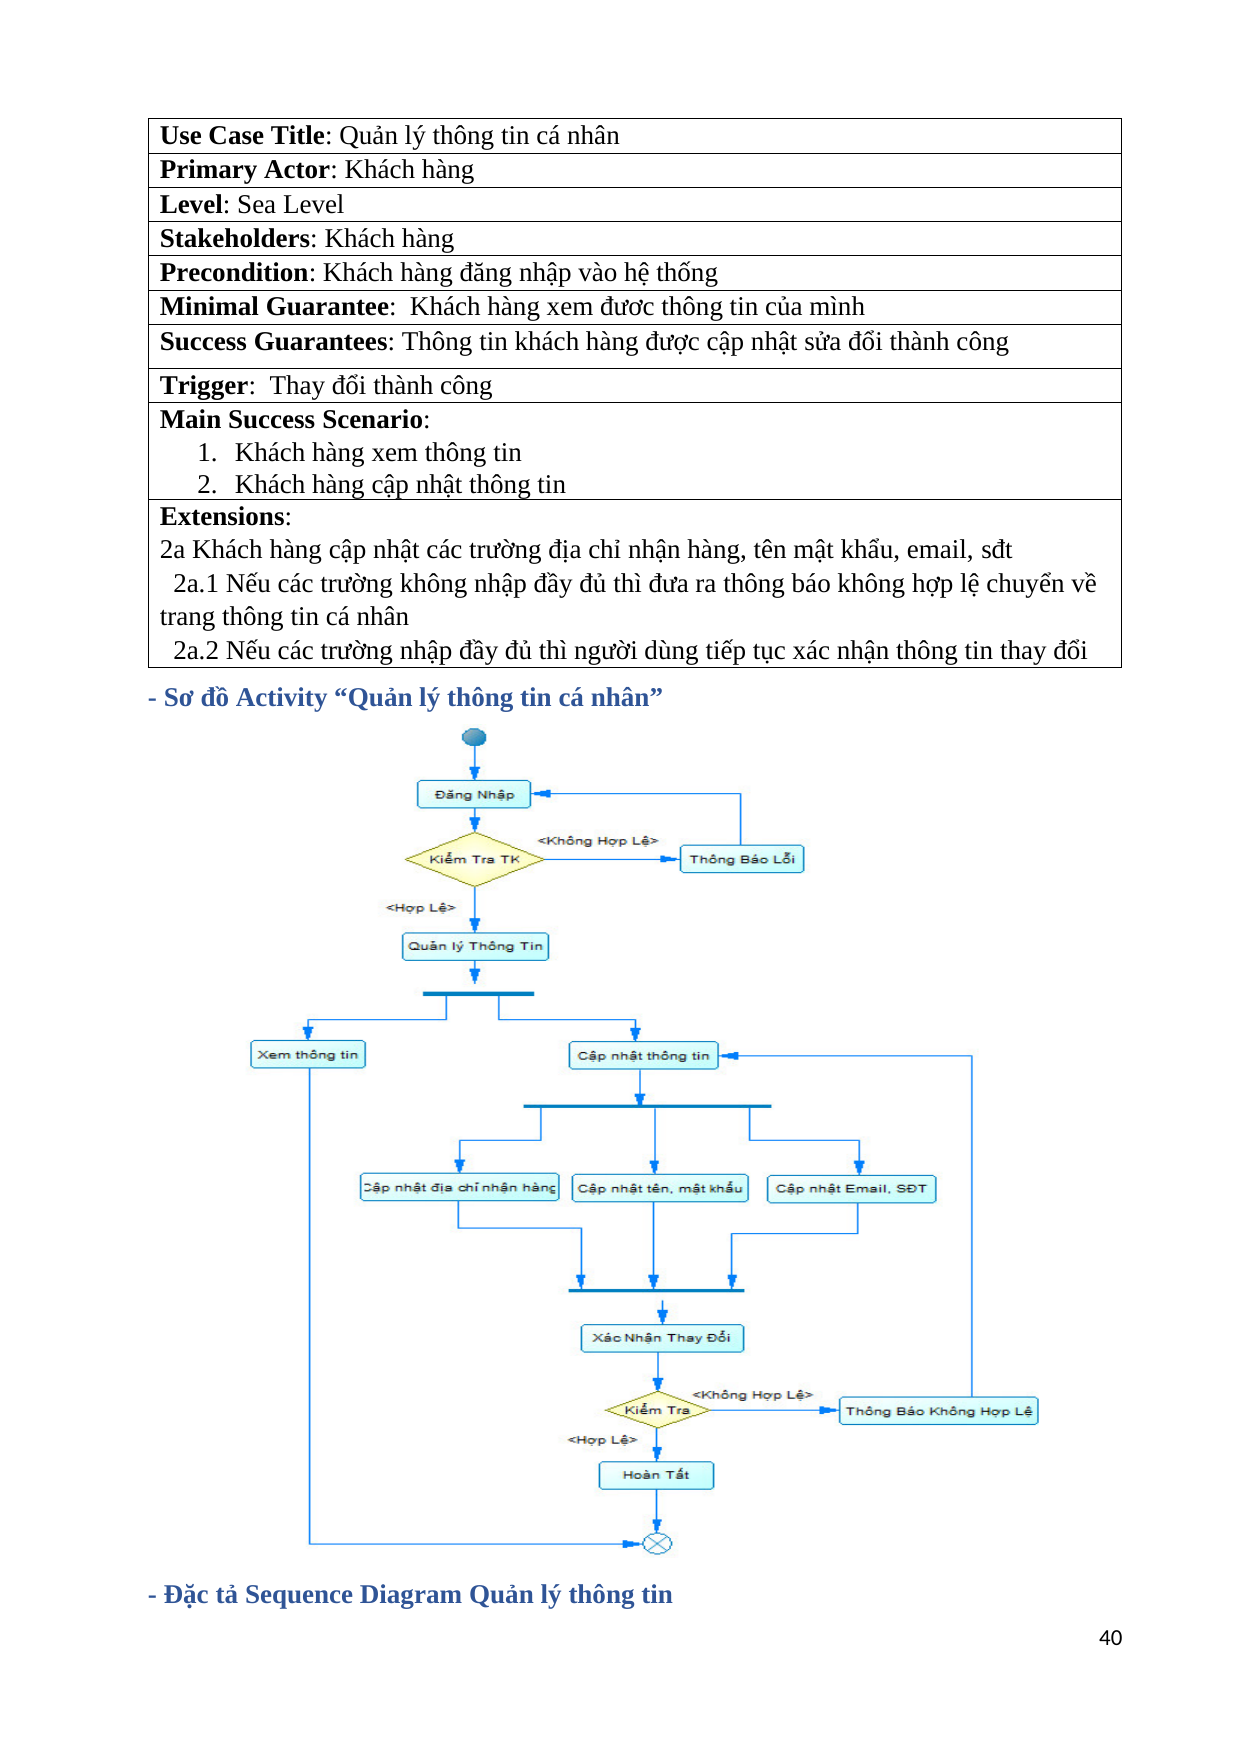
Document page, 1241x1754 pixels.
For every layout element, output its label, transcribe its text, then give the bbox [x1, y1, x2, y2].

table_cell Trigger: Thay đổi thành công [149, 369, 1121, 402]
table_cell Main Success Scenario: Khách hàng xem thông tin Khách hàng cập nhật thông tin [149, 403, 1121, 499]
table_cell Primary Actor: Khách hàng [149, 154, 1121, 187]
picture [198, 724, 1072, 1559]
table_cell Stakeholders: Khách hàng [149, 222, 1121, 255]
text - Sơ đồ Activity “Quản lý thông tin cá nhân” [148, 681, 1122, 712]
table_cell Precondition: Khách hàng đăng nhập vào hệ thống [149, 256, 1121, 289]
table_cell Success Guarantees: Thông tin khách hàng được cập nhật sửa đổi thành công [149, 325, 1121, 368]
table_cell Extensions: 2a Khách hàng cập nhật các trường địa chỉ nhận hàng, tên mật khẩu, email, sđt 2a.1 Nếu các trường không nhập đầy đủ thì đưa ra thông báo không hợp lệ chuyển về trang thông tin cá nhân 2a.2 Nếu các trường nhập đầy đủ thì người dùng tiếp tục xác nhận thông tin thay đổi [149, 500, 1121, 667]
text - Đặc tả Sequence Diagram Quản lý thông tin [148, 1578, 1122, 1609]
table_cell Level: Sea Level [149, 188, 1121, 221]
table_cell Minimal Guarantee: Khách hàng xem đươc thông tin của mình [149, 291, 1121, 324]
table_header Use Case Title: Quản lý thông tin cá nhân [149, 119, 1121, 152]
